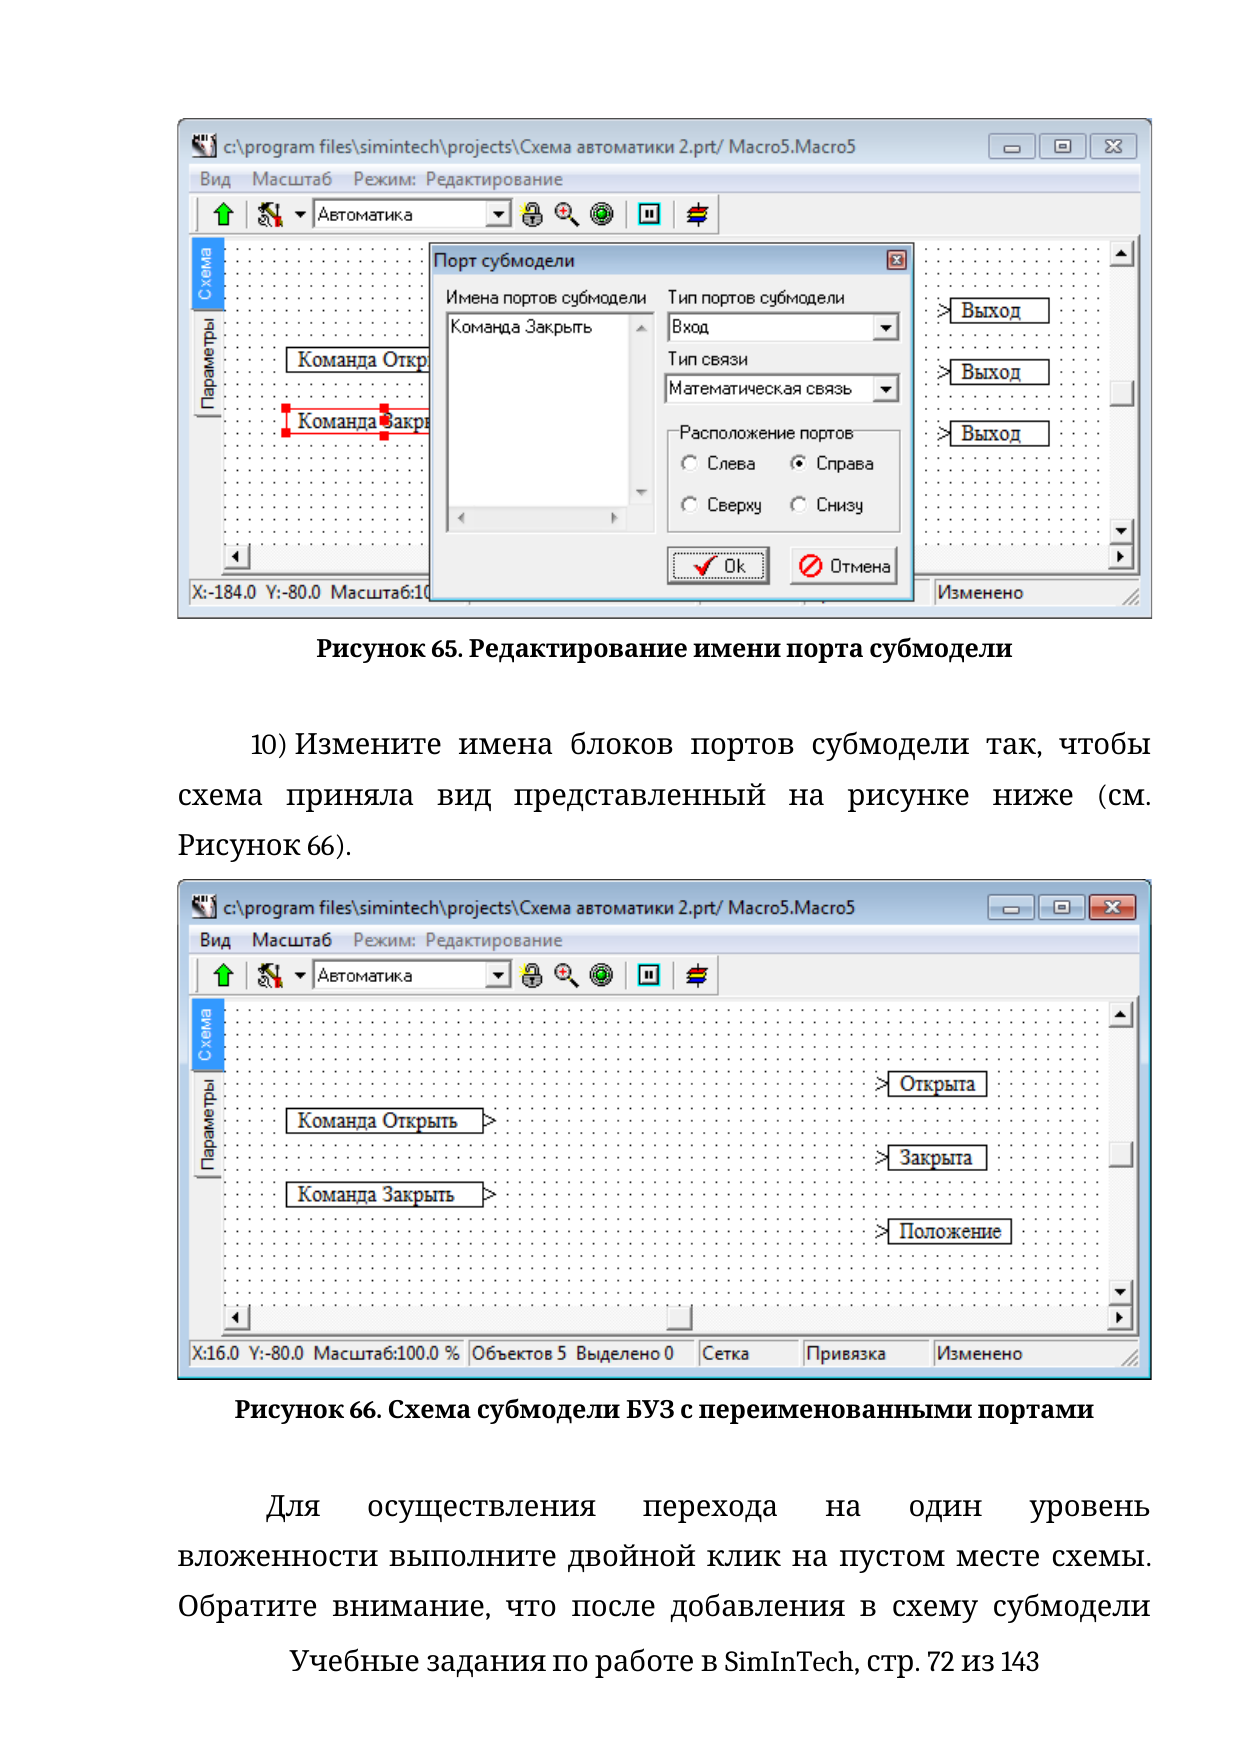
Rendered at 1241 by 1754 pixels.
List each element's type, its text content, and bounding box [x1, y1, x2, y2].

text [177, 1490, 1152, 1624]
picture [177, 879, 1152, 1380]
picture [177, 118, 1153, 619]
